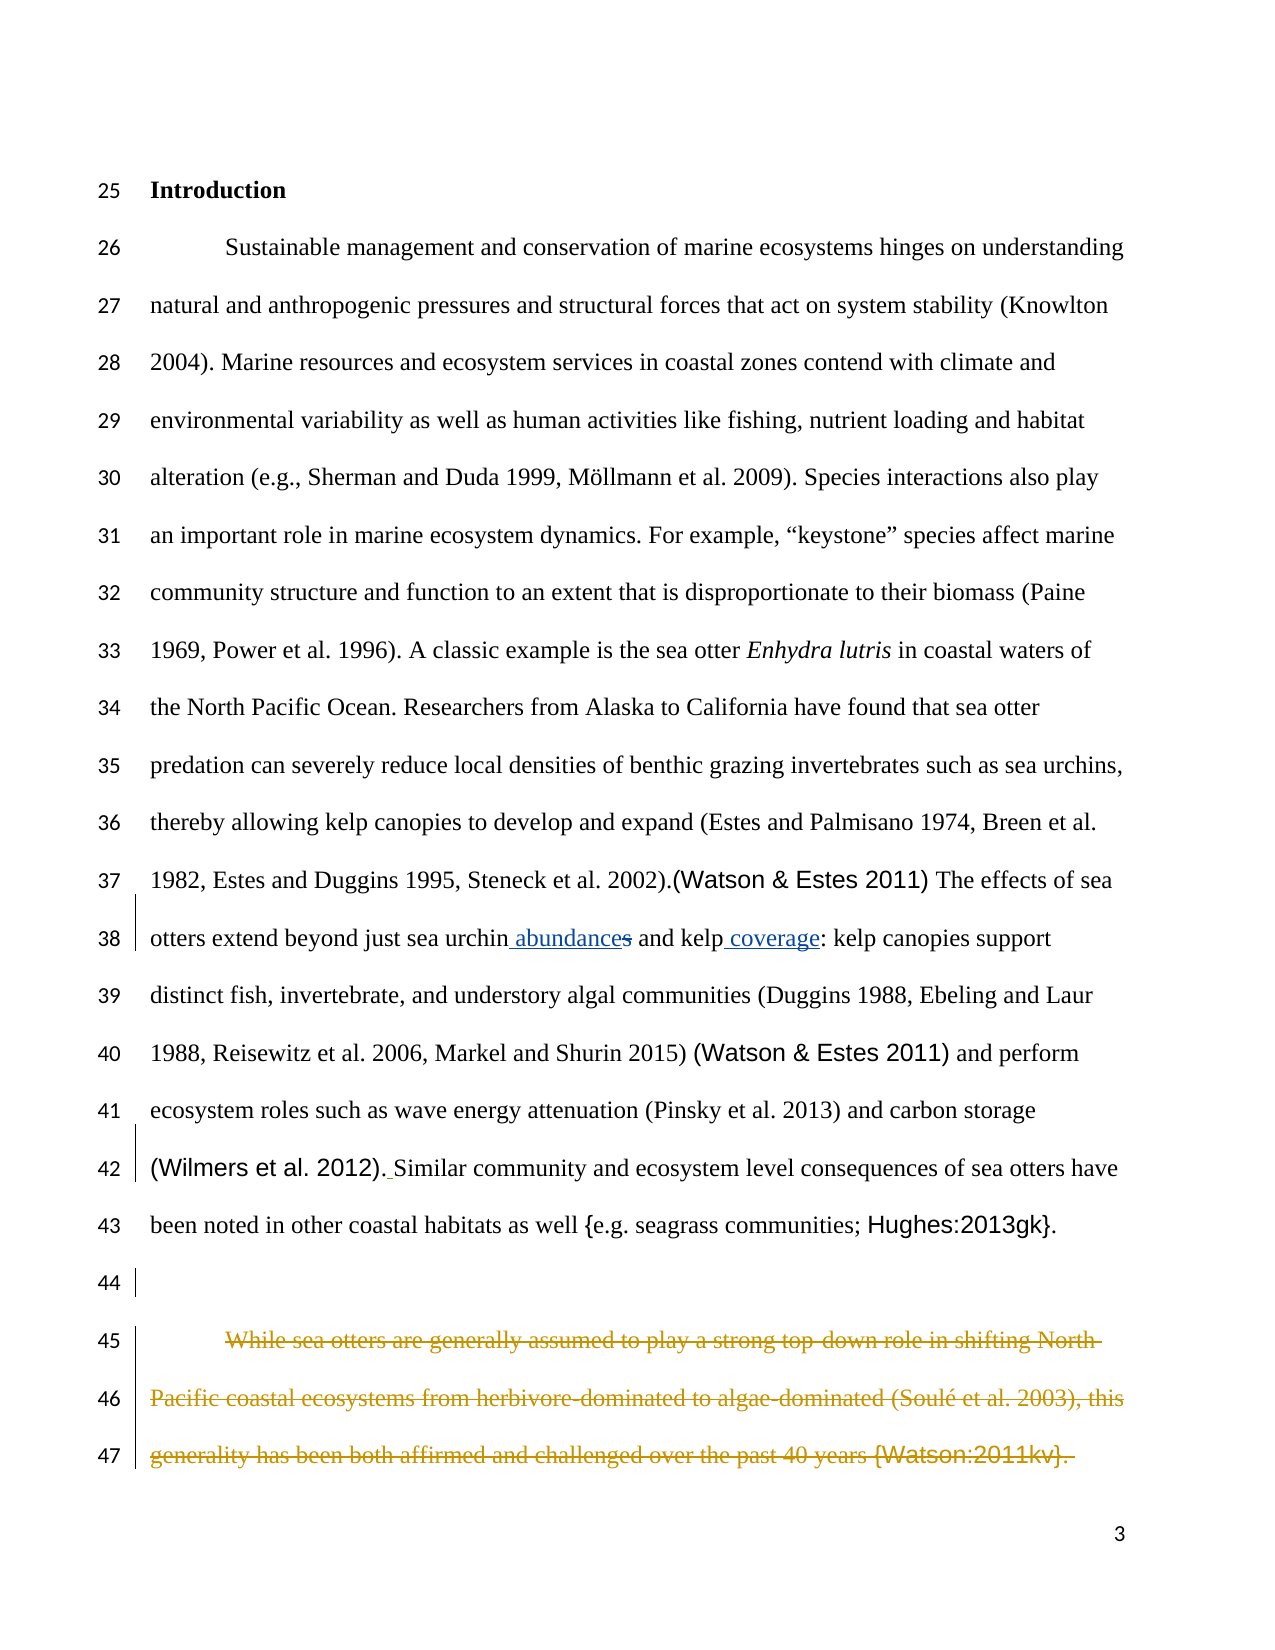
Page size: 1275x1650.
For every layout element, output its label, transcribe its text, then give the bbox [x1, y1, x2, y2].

text Sustainable management and conservation of marine ecosystems hinges on understanding natural and anthropogenic pressures and structural forces that act on system stability (Knowlton 2004). Marine resources and ecosystem services in coastal zones contend with climate and environmental variability as well as human activities like fishing, nutrient loading and habitat alteration (e.g., Sherman and Duda 1999, Möllmann et al. 2009). Species interactions also play an important role in marine ecosystem dynamics. For example, “keystone” species affect marine community structure and function to an extent that is disproportionate to their biomass (Paine 1969, Power et al. 1996). A classic example is the sea otter Enhydra lutris in coastal waters of the North Pacific Ocean. Researchers from Alaska to California have found that sea otter predation can severely reduce local densities of benthic grazing invertebrates such as sea urchins, thereby allowing kelp canopies to develop and expand (Estes and Palmisano 1974, Breen et al. 1982, Estes and Duggins 1995, Steneck et al. 2002).(Watson & Estes 2011) The effects of sea otters extend beyond just sea urchin and kelp: kelp canopies support distinct fish, invertebrate, and understory algal communities (Duggins 1988, Ebeling and Laur 1988, Reisewitz et al. 2006, Markel and Shurin 2015) (Watson & Estes 2011) and perform ecosystem roles such as wave energy attenuation (Pinsky et al. 2013) and carbon storage (Wilmers et al. 2012).Similar community and ecosystem level consequences of sea otters have been noted in other coastal habitats as well {e.g. seagrass communities; Hughes:2013gk}. [150, 232, 1125, 1239]
text Introduction [150, 175, 1125, 204]
